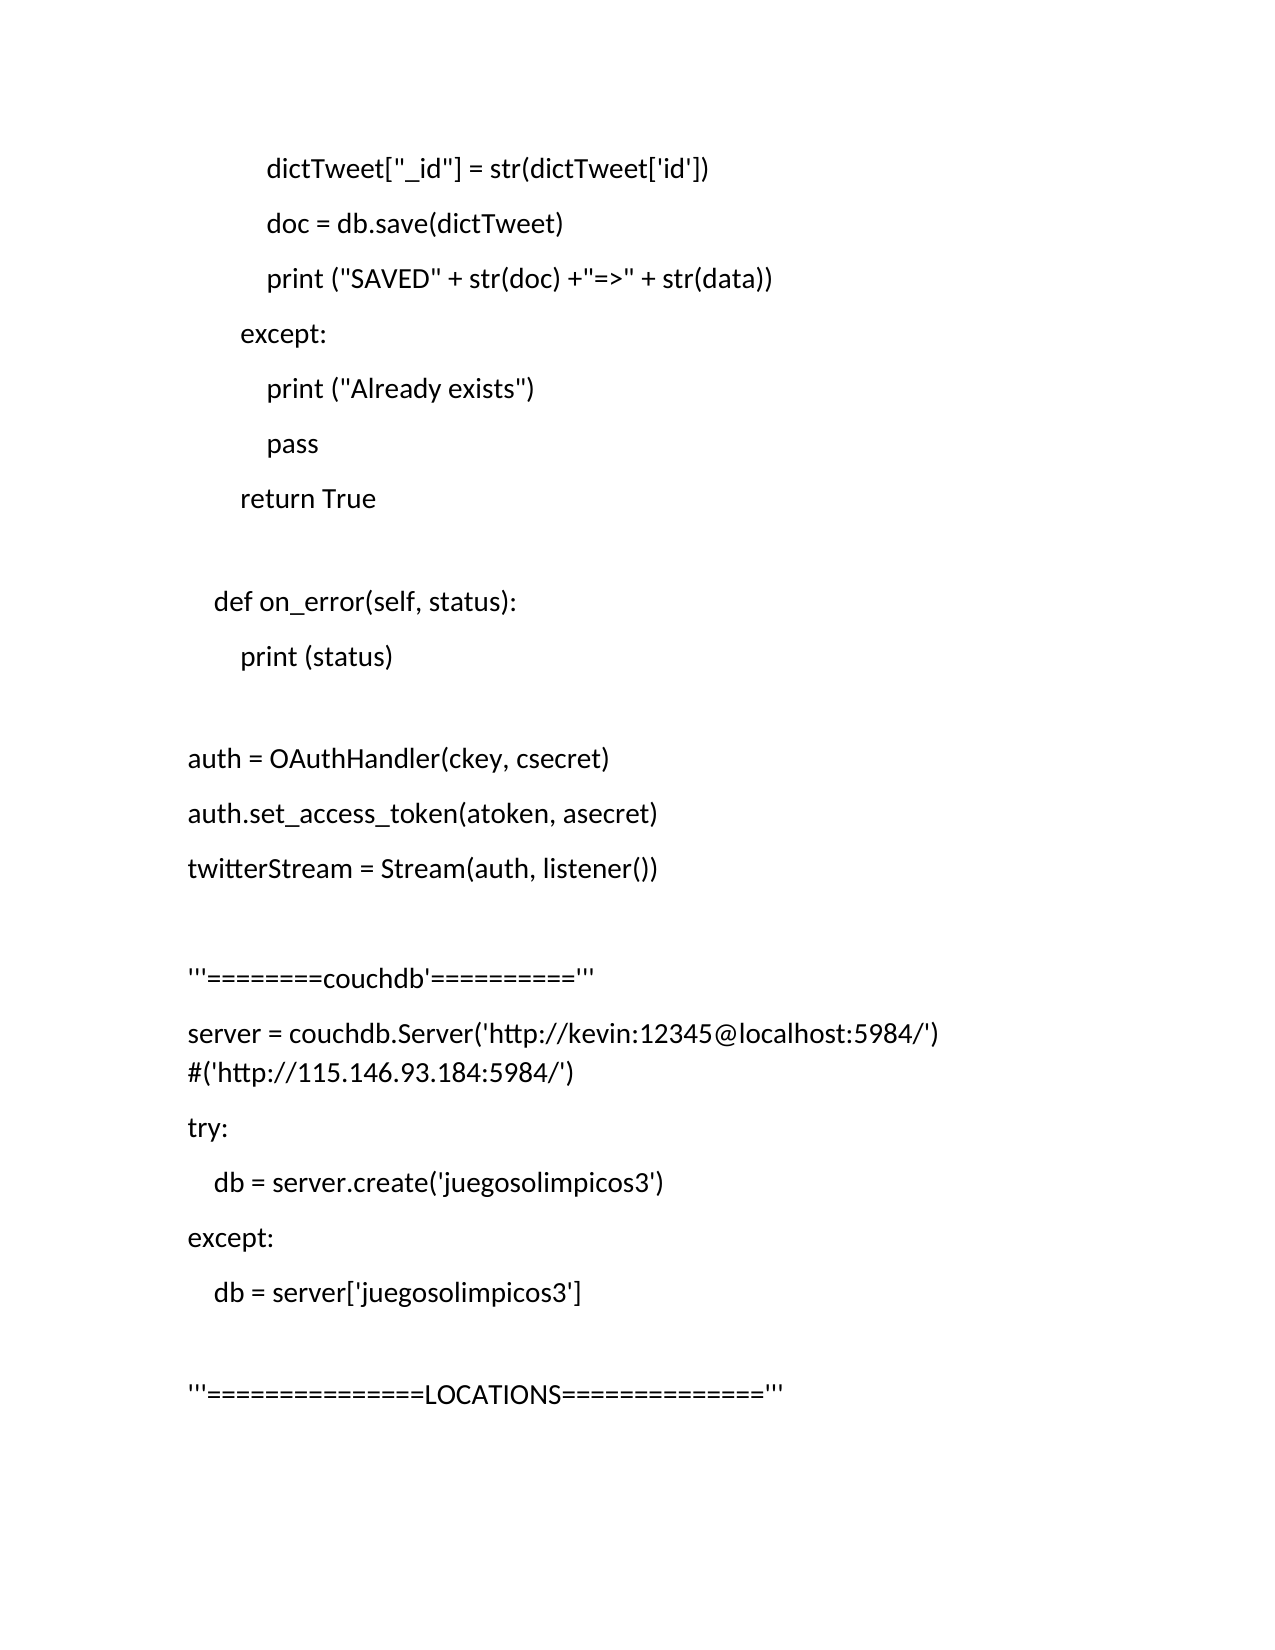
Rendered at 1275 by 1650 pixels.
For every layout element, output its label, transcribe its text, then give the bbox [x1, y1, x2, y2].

text try: [187, 1109, 1125, 1144]
text except: [187, 315, 1125, 351]
text '''===============LOCATIONS==============''' [187, 1376, 1125, 1412]
text print ("Already exists") [187, 370, 1125, 406]
text doc = db.save(dictTweet) [187, 205, 1125, 241]
text twitterStream = Stream(auth, listener()) [187, 850, 1125, 886]
text '''========couchdb'==========''' [187, 960, 1125, 996]
text auth.set_access_token(atoken, asecret) [187, 795, 1125, 830]
text return True [187, 481, 1125, 516]
text server = couchdb.Server('http://kevin:12345@localhost:5984/') #('http://115.146.93.184:5984/') [187, 1015, 1125, 1089]
text except: [187, 1219, 1125, 1254]
text dictTweet["_id"] = str(dictTweet['id']) [187, 150, 1125, 186]
text def on_error(self, status): [187, 583, 1125, 618]
text db = server.create('juegosolimpicos3') [187, 1164, 1125, 1199]
text print ("SAVED" + str(doc) +"=>" + str(data)) [187, 260, 1125, 296]
text db = server['juegosolimpicos3'] [187, 1274, 1125, 1310]
text auth = OAuthHandler(ckey, csecret) [187, 740, 1125, 775]
text print (status) [187, 638, 1125, 673]
text pass [187, 426, 1125, 461]
